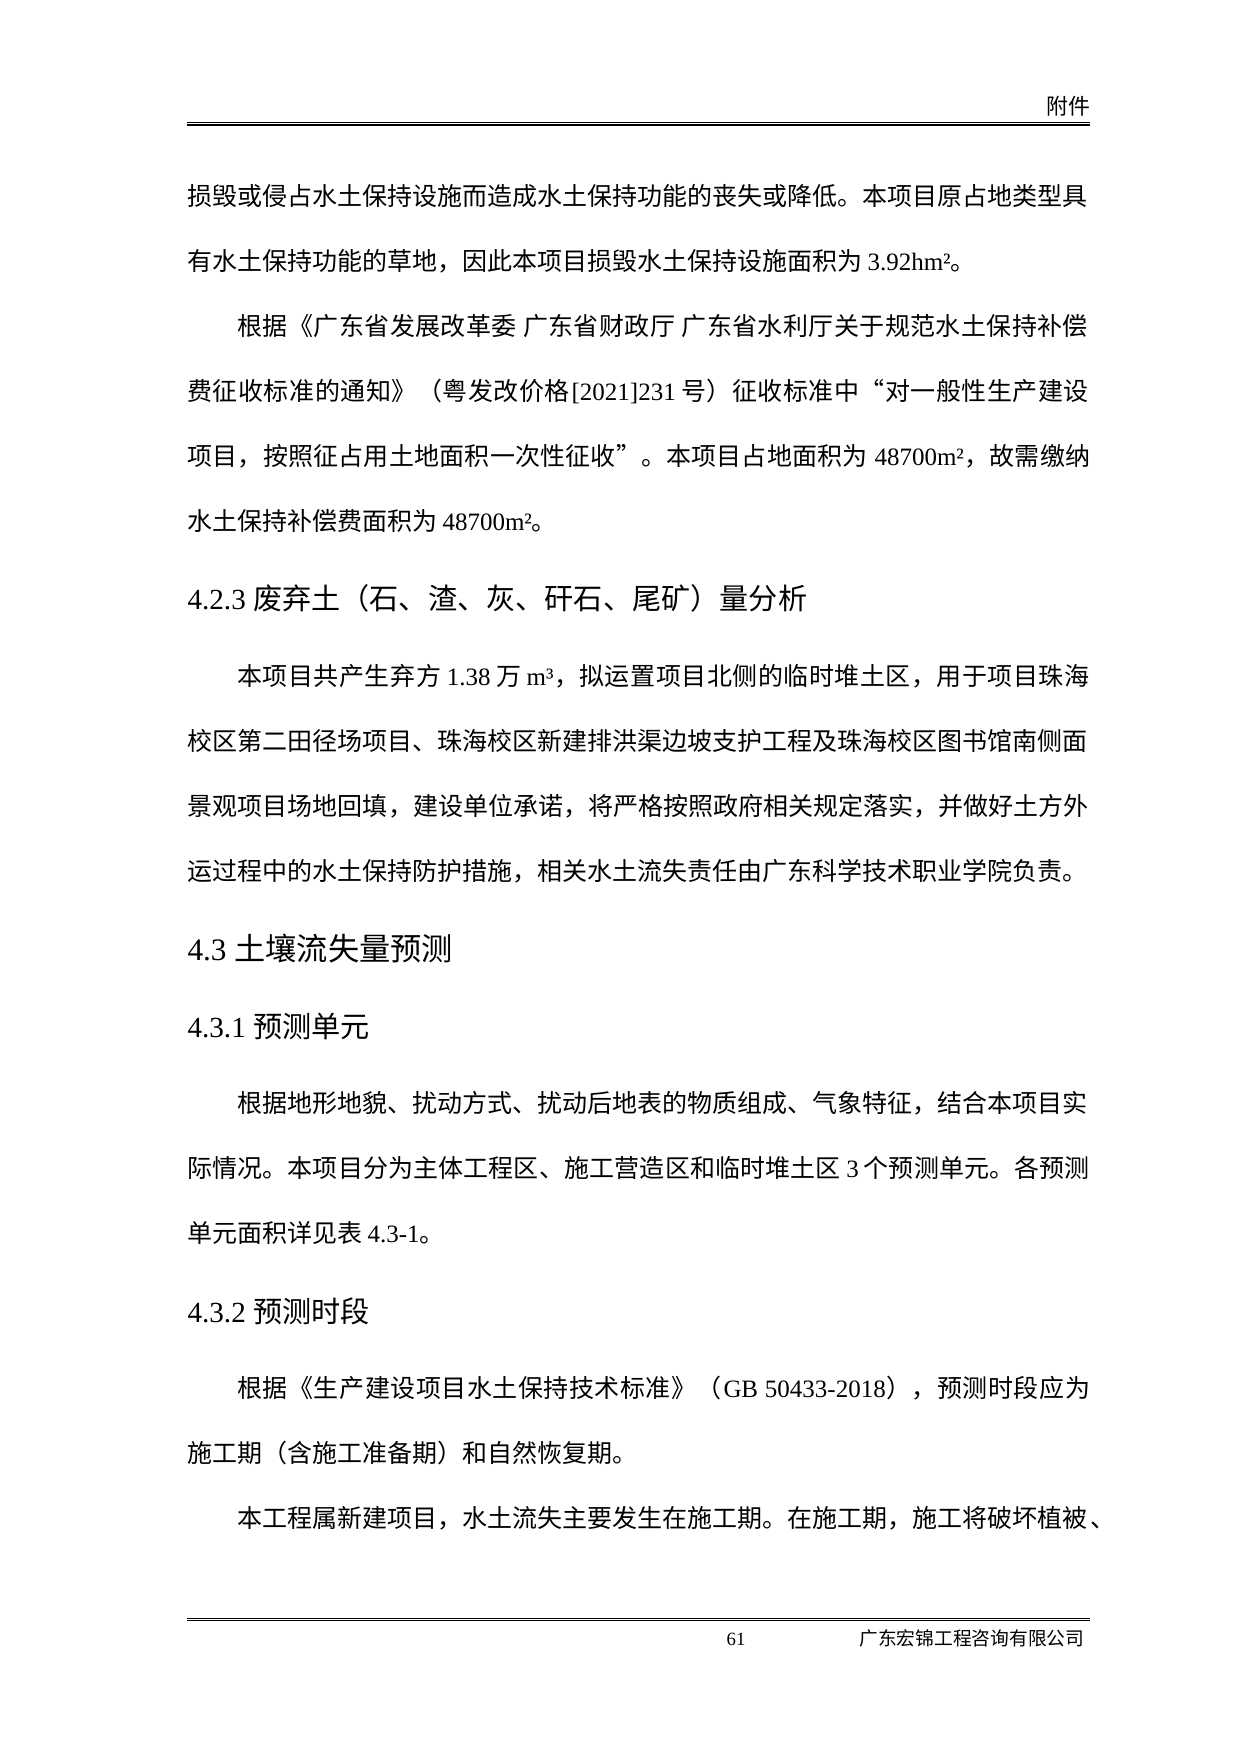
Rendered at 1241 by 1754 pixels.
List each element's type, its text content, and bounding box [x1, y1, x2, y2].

text 根据《生产建设项目水土保持技术标准》（GB 50433-2018），预测时段应为施工期（含施工准备期）和自然恢复期。 [187, 1354, 1090, 1484]
text 根据地形地貌、扰动方式、扰动后地表的物质组成、气象特征，结合本项目实际情况。本项目分为主体工程区、施工营造区和临时堆土区3个预测单元。各预测单元面积详见表4.3-1。 [187, 1069, 1090, 1264]
text 本项目共产生弃方1.38万m³，拟运置项目北侧的临时堆土区，用于项目珠海校区第二田径场项目、珠海校区新建排洪渠边坡支护工程及珠海校区图书馆南侧面景观项目场地回填，建设单位承诺，将严格按照政府相关规定落实，并做好土方外运过程中的水土保持防护措施，相关水土流失责任由广东科学技术职业学院负责。 [187, 642, 1090, 902]
subtitle 4.3.1 预测单元 [187, 992, 1090, 1057]
subtitle 4.3.2 预测时段 [187, 1277, 1090, 1342]
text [187, 162, 1090, 292]
subtitle 4.3 土壤流失量预测 [187, 914, 1090, 979]
text 根据《广东省发展改革委 广东省财政厅 广东省水利厅关于规范水土保持补偿费征收标准的通知》（粤发改价格[2021]231号）征收标准中“对一般性生产建设项目，按照征占用土地面积一次性征收”。本项目占地面积为48700m²，故需缴纳水土保持补偿费面积为48700m²。 [187, 292, 1090, 552]
subtitle 4.2.3 废弃土（石、渣、灰、矸石、尾矿）量分析 [187, 564, 1090, 629]
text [187, 1484, 1090, 1549]
